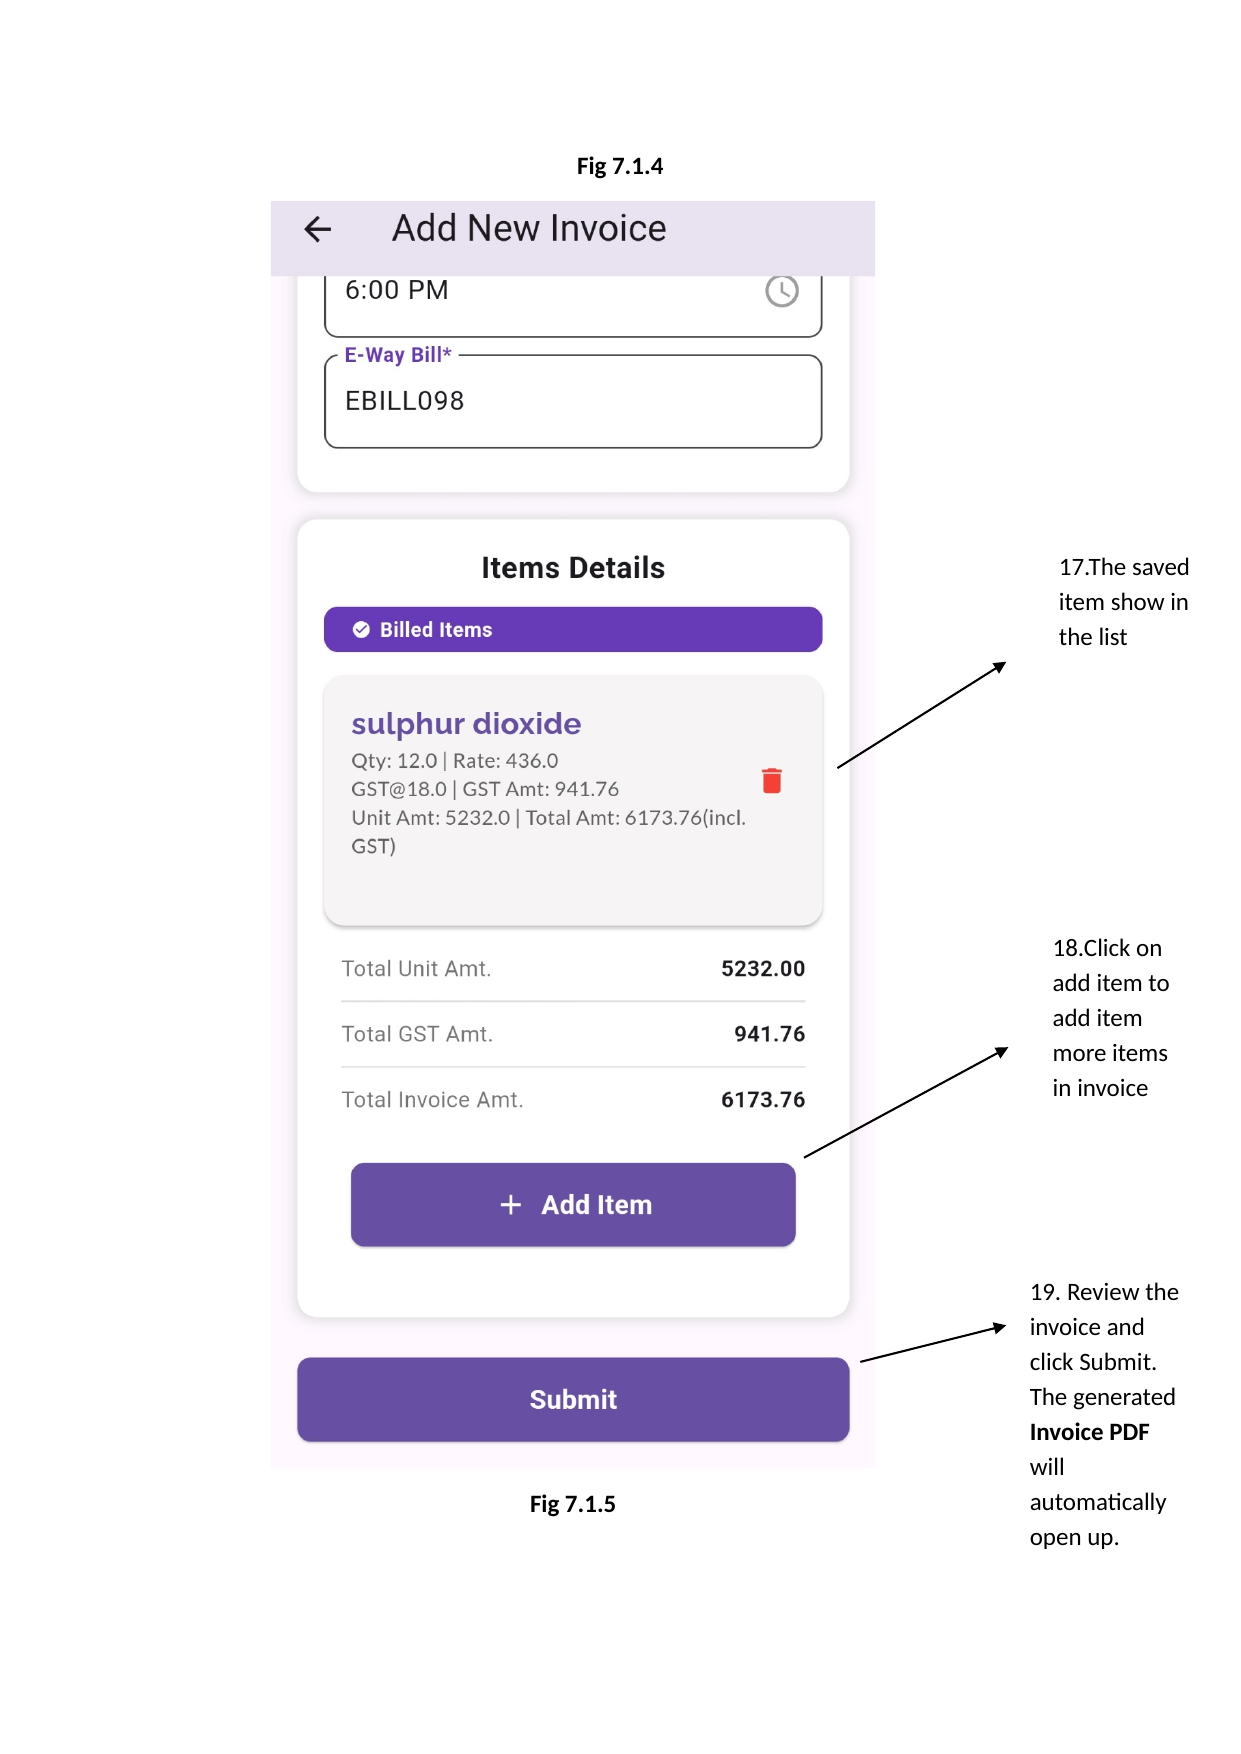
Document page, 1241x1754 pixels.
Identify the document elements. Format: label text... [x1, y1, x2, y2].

text Fig 7.1.4 [150, 150, 1090, 181]
picture [270, 201, 876, 1468]
text Fig 7.1.5 [150, 1488, 1090, 1519]
